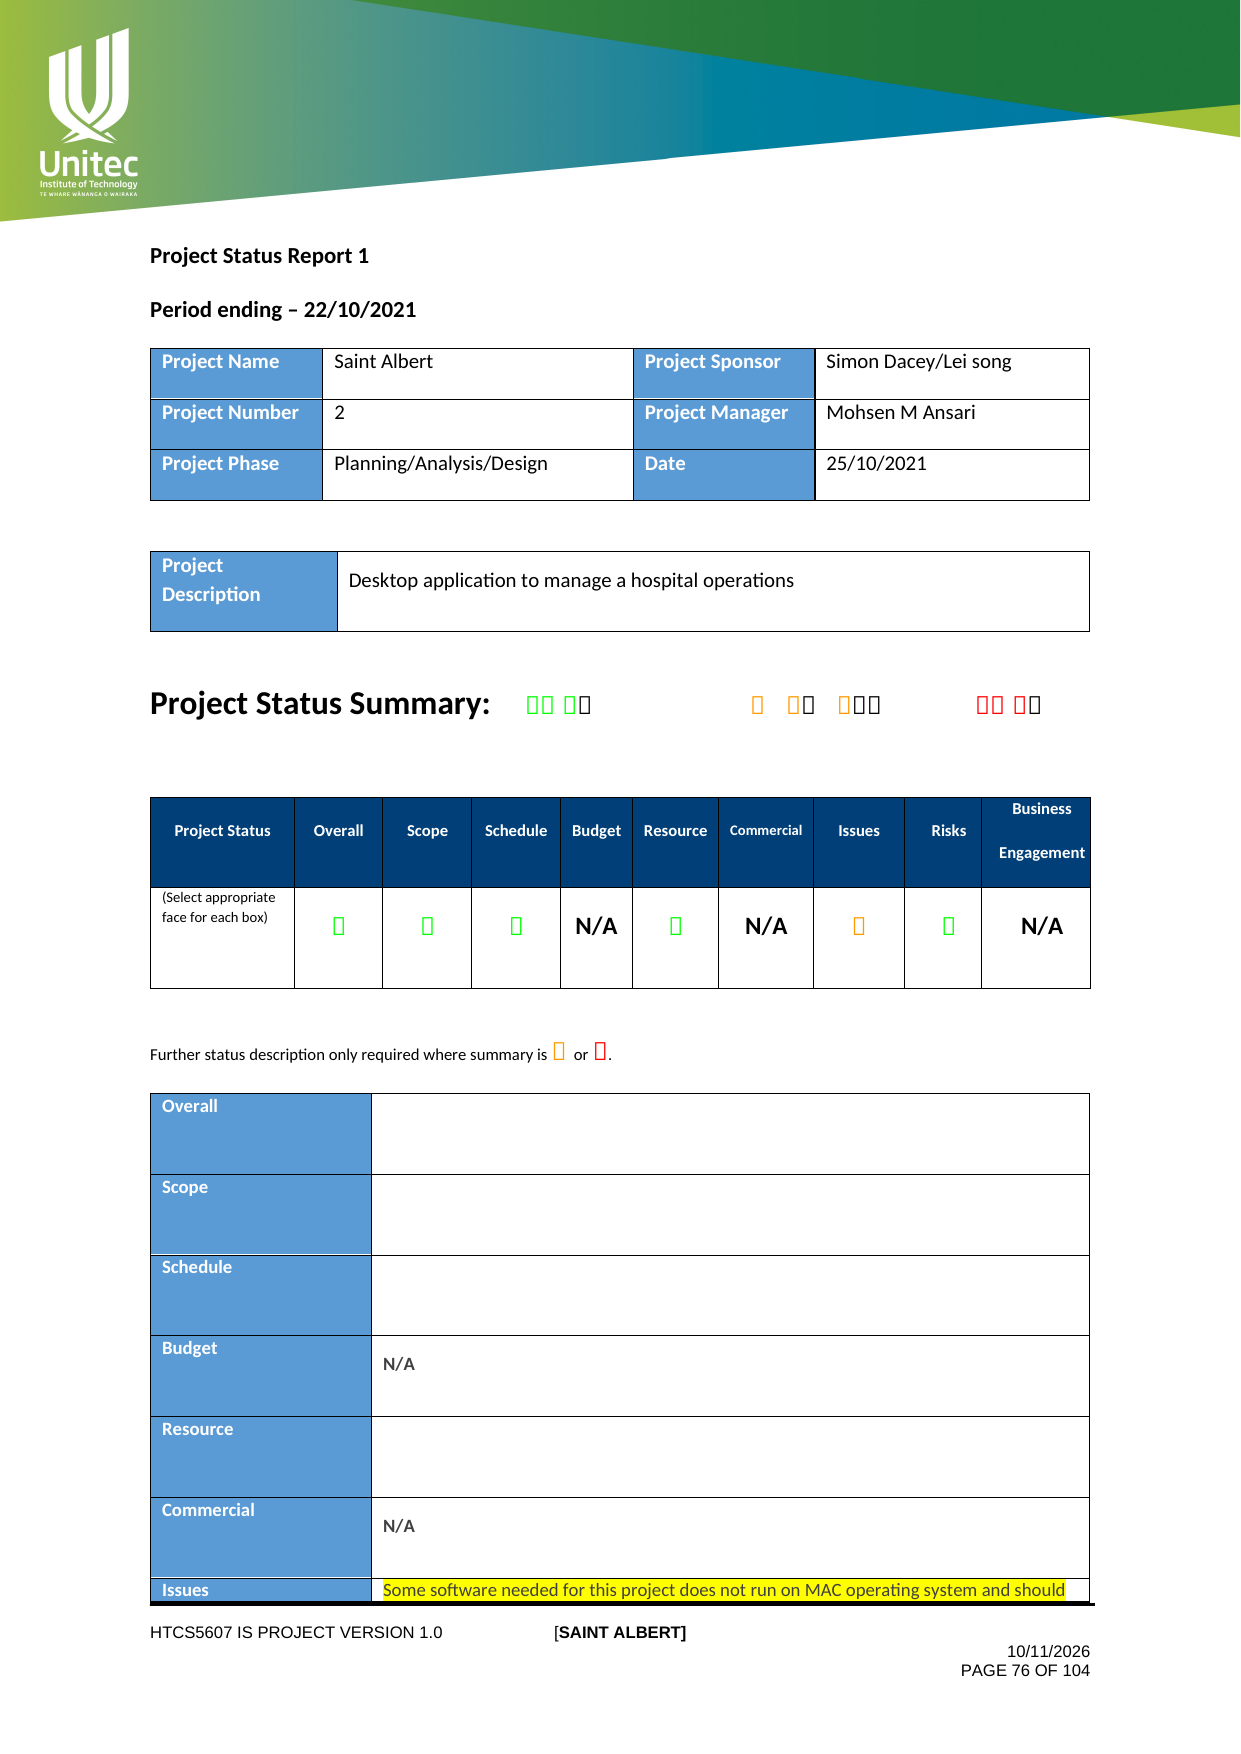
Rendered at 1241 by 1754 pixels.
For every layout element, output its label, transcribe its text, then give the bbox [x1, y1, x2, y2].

table_cell N/A [561, 888, 632, 988]
table_header Resource [633, 798, 718, 887]
table_cell 25/10/2021 [816, 450, 1089, 500]
text Project Status Summary:        [150, 682, 1090, 723]
table_cell  [814, 888, 904, 988]
table_cell 2 [323, 400, 633, 449]
table_header Scope [383, 798, 471, 887]
table_header Risks [905, 798, 981, 887]
table_cell Budget [151, 1336, 371, 1416]
table_cell N/A [982, 888, 1090, 988]
table_header Commercial [719, 798, 813, 887]
table_cell (Select appropriate face for each box) [151, 888, 294, 988]
table_cell N/A [372, 1498, 1089, 1577]
table_cell  [905, 888, 981, 988]
table_header Project Status [151, 798, 294, 887]
text Period ending – 22/10/2021 [150, 295, 1090, 323]
table_cell  [295, 888, 382, 988]
table_header Issues [814, 798, 904, 887]
table_cell [372, 1175, 1089, 1254]
table_header Desktop application to manage a hospital operations [338, 552, 1089, 631]
text Project Status Report 1 [150, 192, 1090, 270]
table_cell [372, 1256, 1089, 1335]
table_cell Planning/Analysis/Design [323, 450, 633, 500]
table_cell Mohsen M Ansari [816, 400, 1089, 449]
table_cell Project Number [151, 400, 322, 449]
table_cell Scope [151, 1175, 371, 1254]
table_header [372, 1094, 1089, 1174]
table_cell Issues [151, 1579, 371, 1601]
table_header Overall [151, 1094, 371, 1174]
text Further status description only required where summary is  or . [150, 1033, 1090, 1067]
table_header Budget [561, 798, 632, 887]
table_cell  [633, 888, 718, 988]
picture [0, 0, 1241, 238]
table_header Simon Dacey/Lei song [816, 349, 1089, 398]
table_cell Date [634, 450, 814, 500]
table_cell N/A [372, 1336, 1089, 1416]
table_cell [372, 1417, 1089, 1497]
table_header Overall [295, 798, 382, 887]
table_header Project Sponsor [634, 349, 814, 398]
table_cell Project Phase [151, 450, 322, 500]
table_header Business Engagement [982, 798, 1090, 887]
table_header Saint Albert [323, 349, 633, 398]
table_cell Schedule [151, 1256, 371, 1335]
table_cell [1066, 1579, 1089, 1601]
table_cell N/A [719, 888, 813, 988]
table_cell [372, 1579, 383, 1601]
table_cell Commercial [151, 1498, 371, 1577]
table_cell  [383, 888, 471, 988]
table_cell Resource [151, 1417, 371, 1497]
table_header Schedule [472, 798, 560, 887]
table_header Project Description [151, 552, 337, 631]
table_header Project Name [151, 349, 322, 398]
table_cell  [472, 888, 560, 988]
table_cell Project Manager [634, 400, 814, 449]
